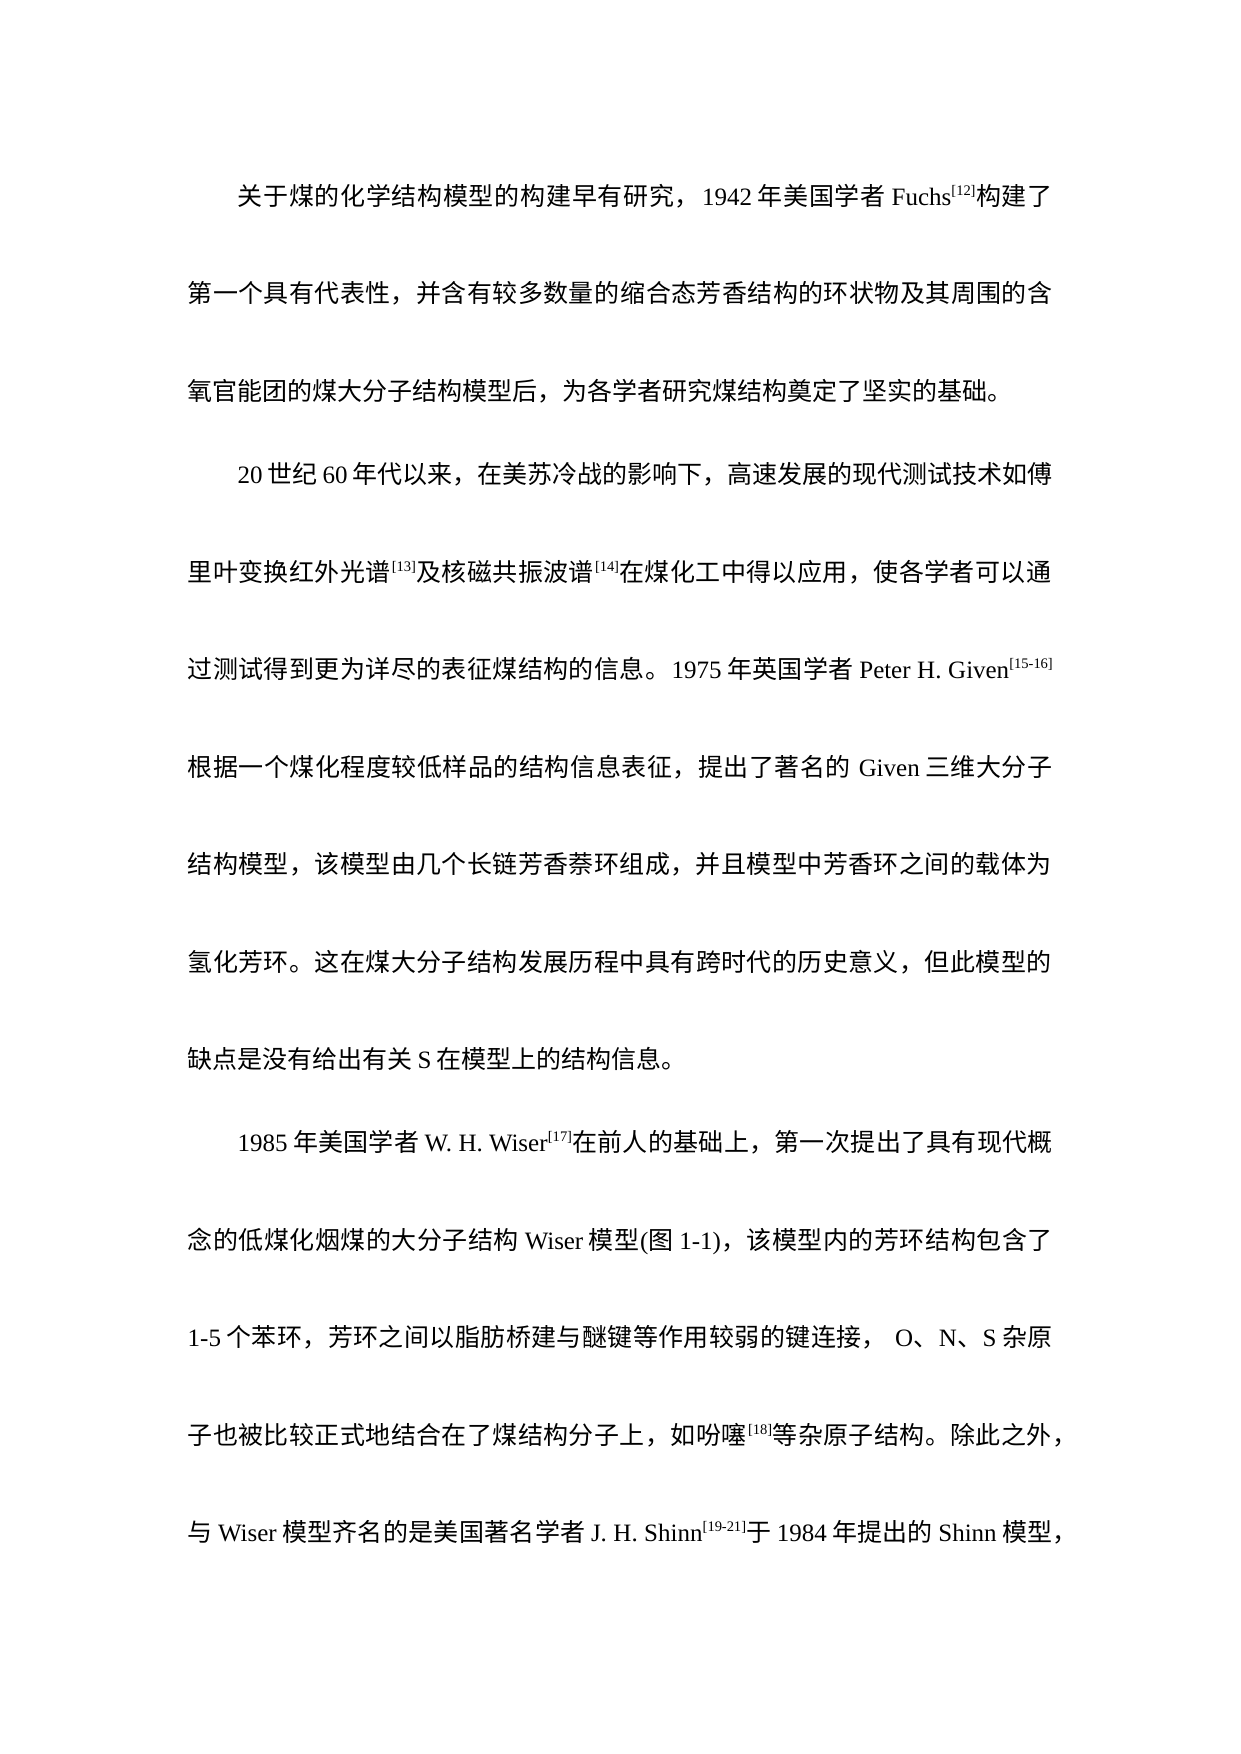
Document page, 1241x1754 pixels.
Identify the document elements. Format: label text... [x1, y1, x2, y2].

text 关于煤的化学结构模型的构建早有研究，1942年美国学者Fuchs[12]构建了第一个具有代表性，并含有较多数量的缩合态芳香结构的环状物及其周围的含氧官能团的煤大分子结构模型后，为各学者研究煤结构奠定了坚实的基础。 [187, 162, 1053, 422]
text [187, 1108, 1053, 1563]
text 20世纪60年代以来，在美苏冷战的影响下，高速发展的现代测试技术如傅里叶变换红外光谱[13]及核磁共振波谱[14]在煤化工中得以应用，使各学者可以通过测试得到更为详尽的表征煤结构的信息。1975年英国学者Peter H. Given[15-16]根据一个煤化程度较低样品的结构信息表征，提出了著名的Given三维大分子结构模型，该模型由几个长链芳香萘环组成，并且模型中芳香环之间的载体为氢化芳环。这在煤大分子结构发展历程中具有跨时代的历史意义，但此模型的缺点是没有给出有关S在模型上的结构信息。 [187, 440, 1053, 1090]
